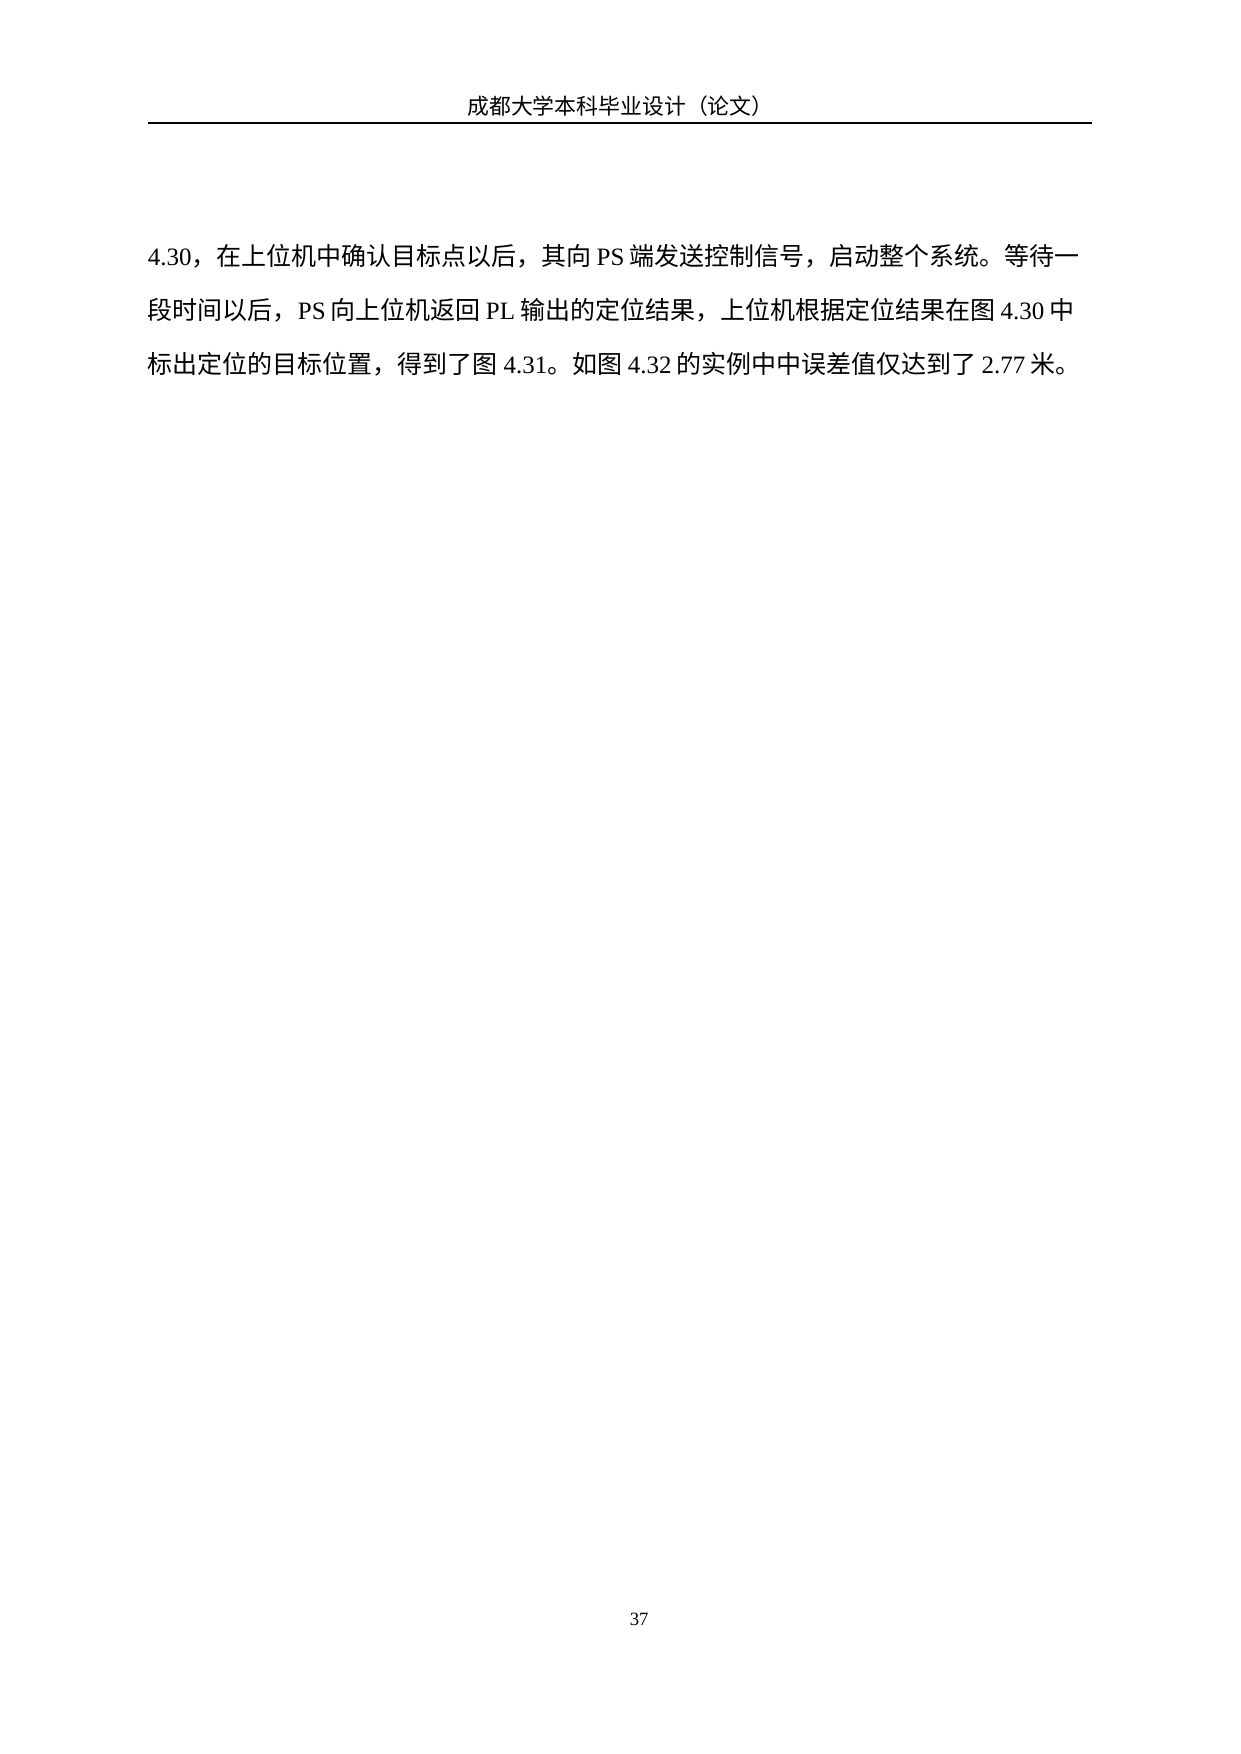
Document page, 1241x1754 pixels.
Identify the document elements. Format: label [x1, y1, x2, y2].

list [148, 236, 1092, 381]
